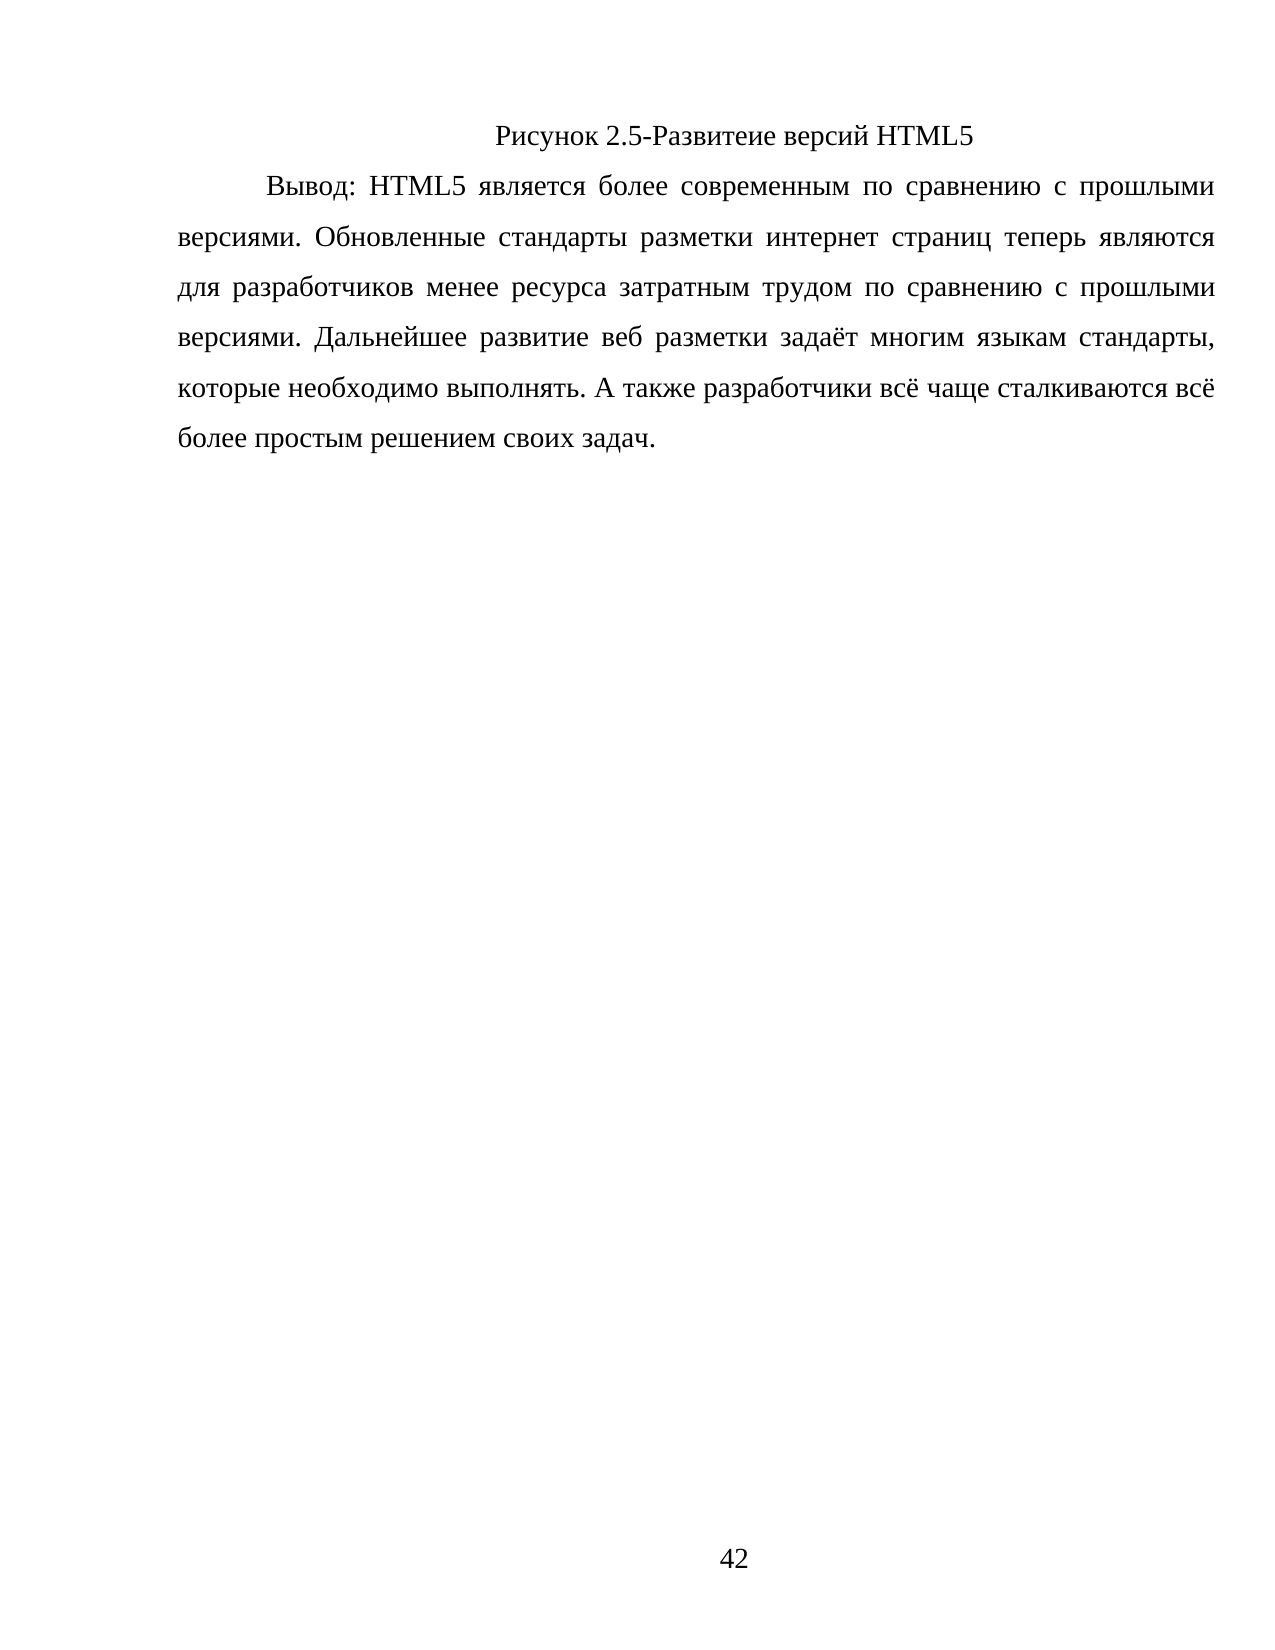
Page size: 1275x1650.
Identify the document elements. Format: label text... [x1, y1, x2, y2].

text Рисунок 2.5-Развитеие версий HTML5 [177, 118, 1216, 152]
text Вывод: HTML5 является более современным по сравнению с прошлыми версиями. Обновленные стандарты разметки интернет страниц теперь являются для разработчиков менее ресурса затратным трудом по сравнению с прошлыми версиями. Дальнейшее развитие веб разметки задаёт многим языкам стандарты, которые необходимо выполнять. А также разработчики всё чаще сталкиваются всё более простым решением своих задач. [177, 168, 1216, 453]
